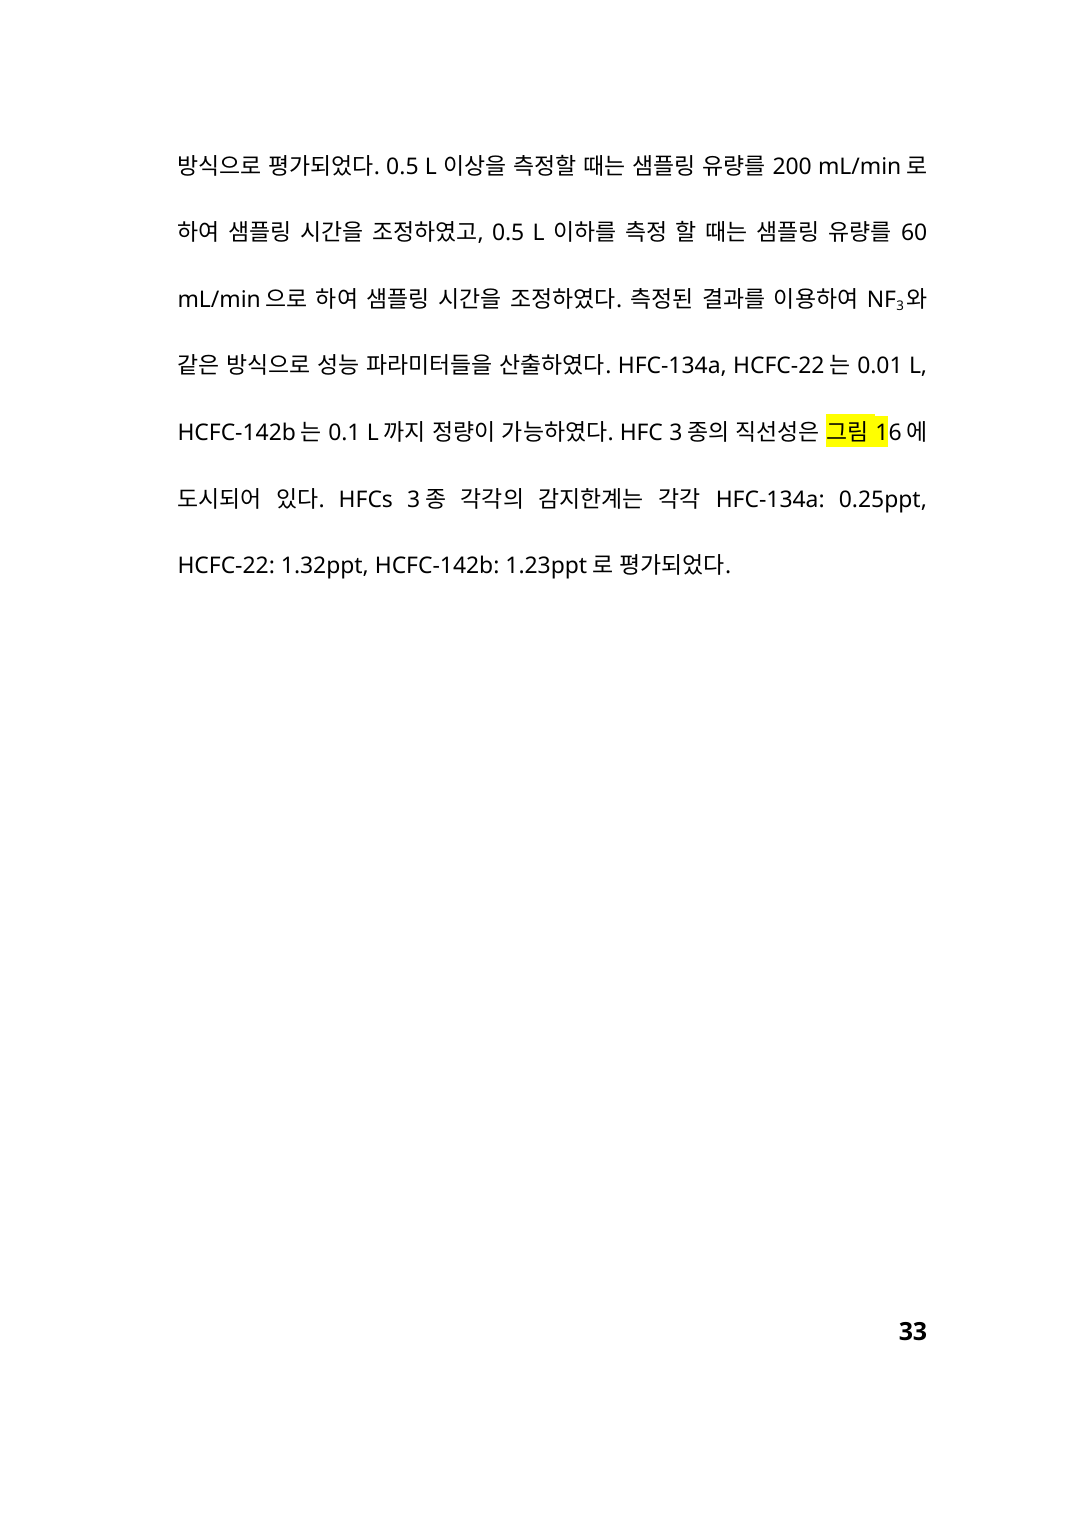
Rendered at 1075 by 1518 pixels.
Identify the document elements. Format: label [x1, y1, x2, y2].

text [177, 148, 927, 580]
